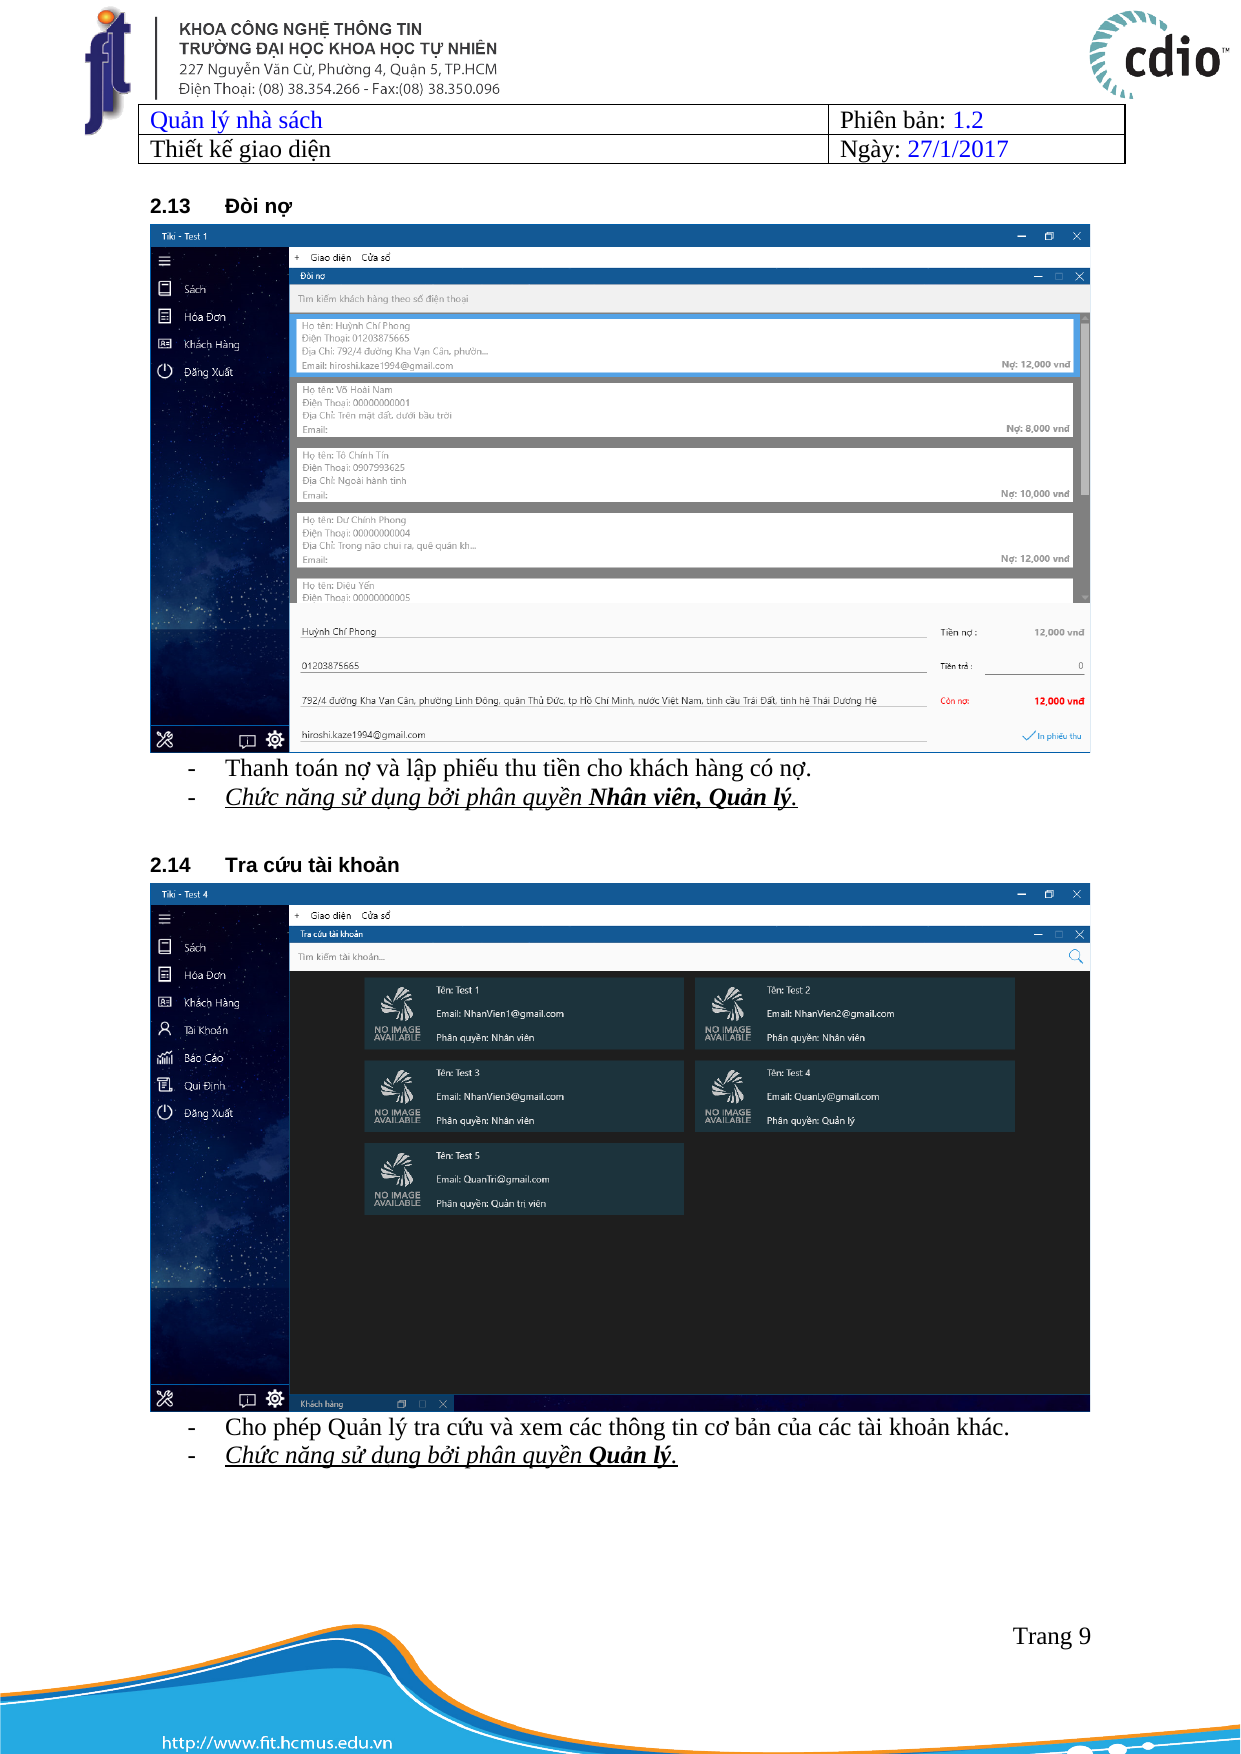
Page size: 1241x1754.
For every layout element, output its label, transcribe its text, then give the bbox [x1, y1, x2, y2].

picture [61, 0, 1241, 159]
picture [139, 105, 828, 134]
picture [139, 135, 828, 159]
picture [829, 135, 1124, 159]
list Chức năng sử dụng bởi phân quyền Nhân viên, Quản lý. [187, 782, 1090, 811]
list Cho phép Quản lý tra cứu và xem các thông tin cơ bản của các tài khoản khác. [187, 1412, 1090, 1440]
subtitle Đòi nợ [150, 193, 1090, 218]
list Thanh toán nợ và lập phiếu thu tiền cho khách hàng có nợ. [187, 753, 1090, 782]
list Chức năng sử dụng bởi phân quyền Quản lý. [187, 1440, 1090, 1469]
picture [150, 883, 1091, 1412]
picture [150, 224, 1091, 753]
picture [0, 1621, 1241, 1754]
subtitle Tra cứu tài khoản [150, 852, 1090, 877]
picture [829, 105, 1124, 134]
